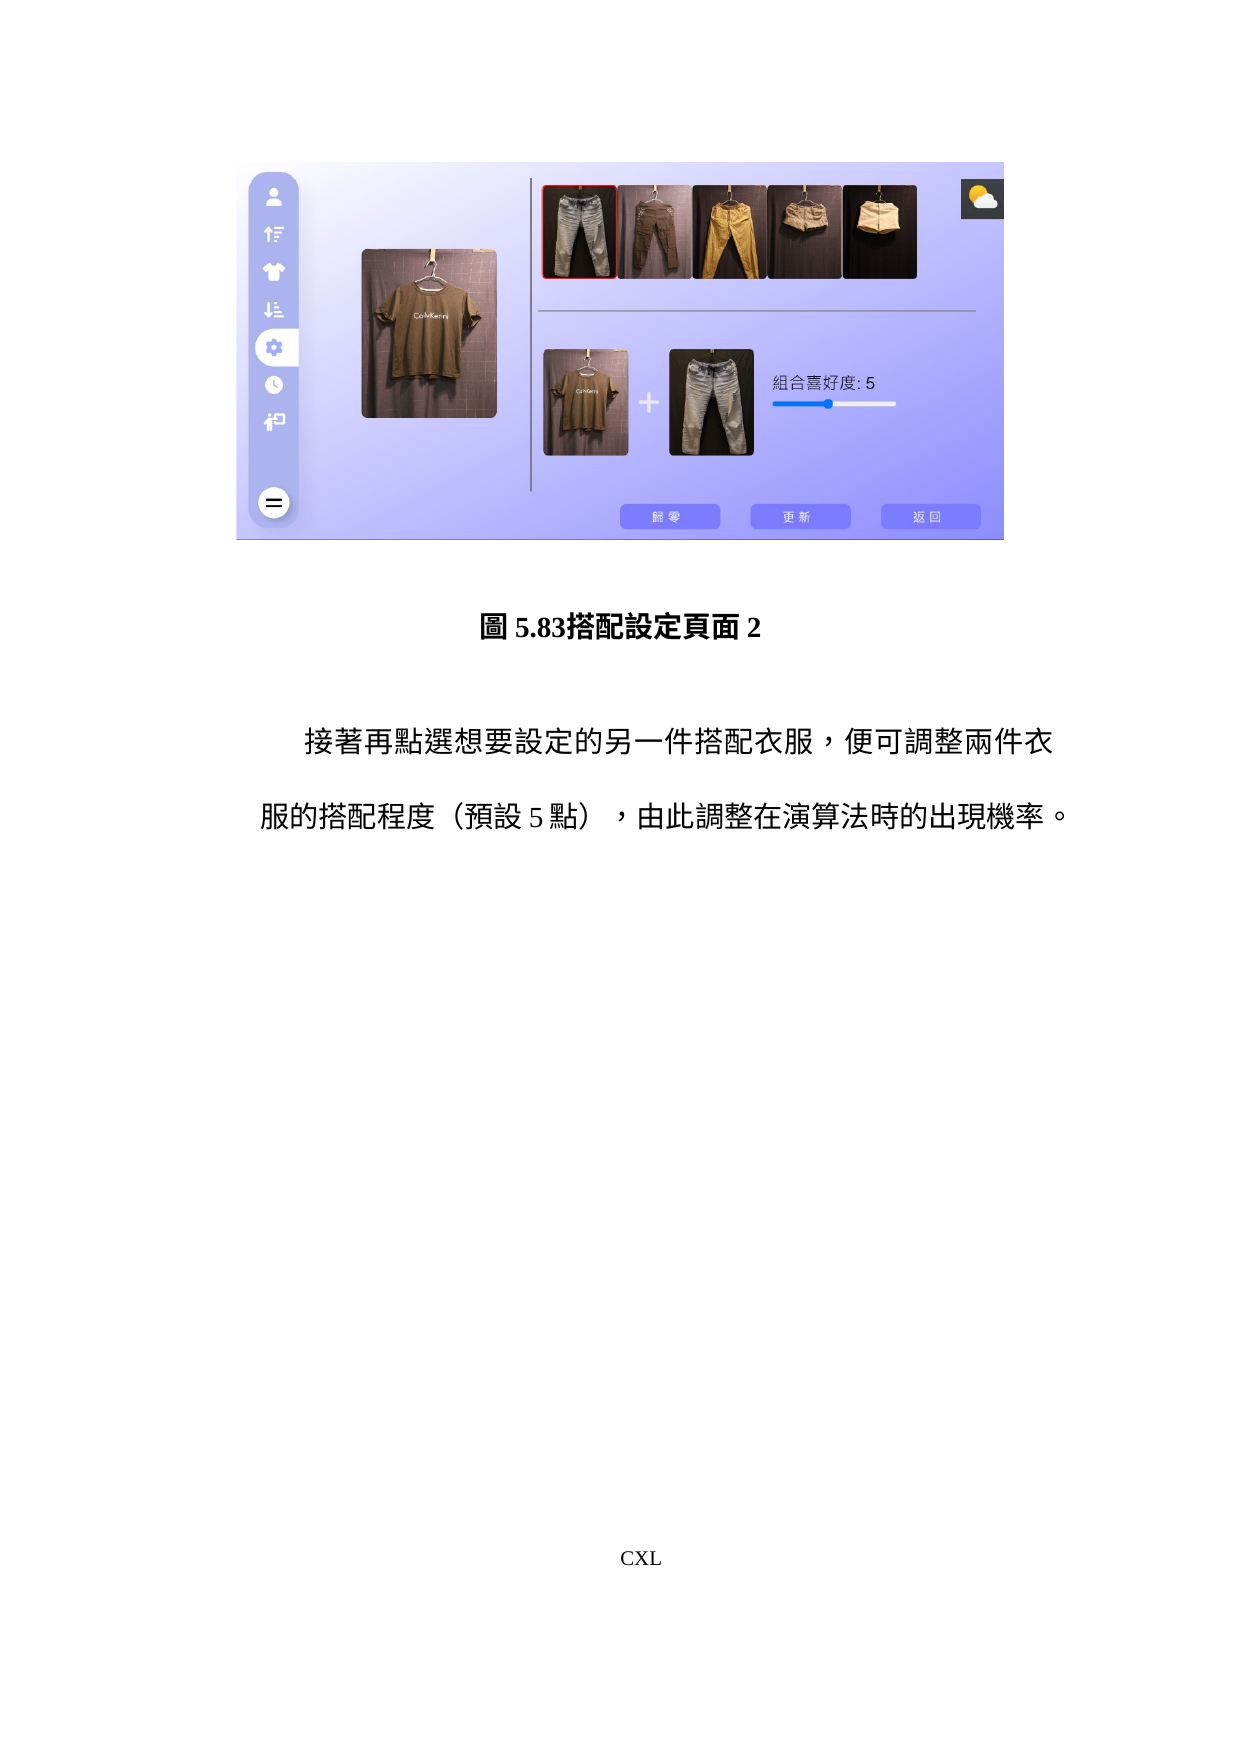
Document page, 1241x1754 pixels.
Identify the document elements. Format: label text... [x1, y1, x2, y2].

list 接著再點選想要設定的另一件搭配衣服，便可調整兩件衣服的搭配程度（預設5點），由此調整在演算法時的出現機率。 [260, 702, 1053, 852]
picture [236, 162, 1004, 540]
